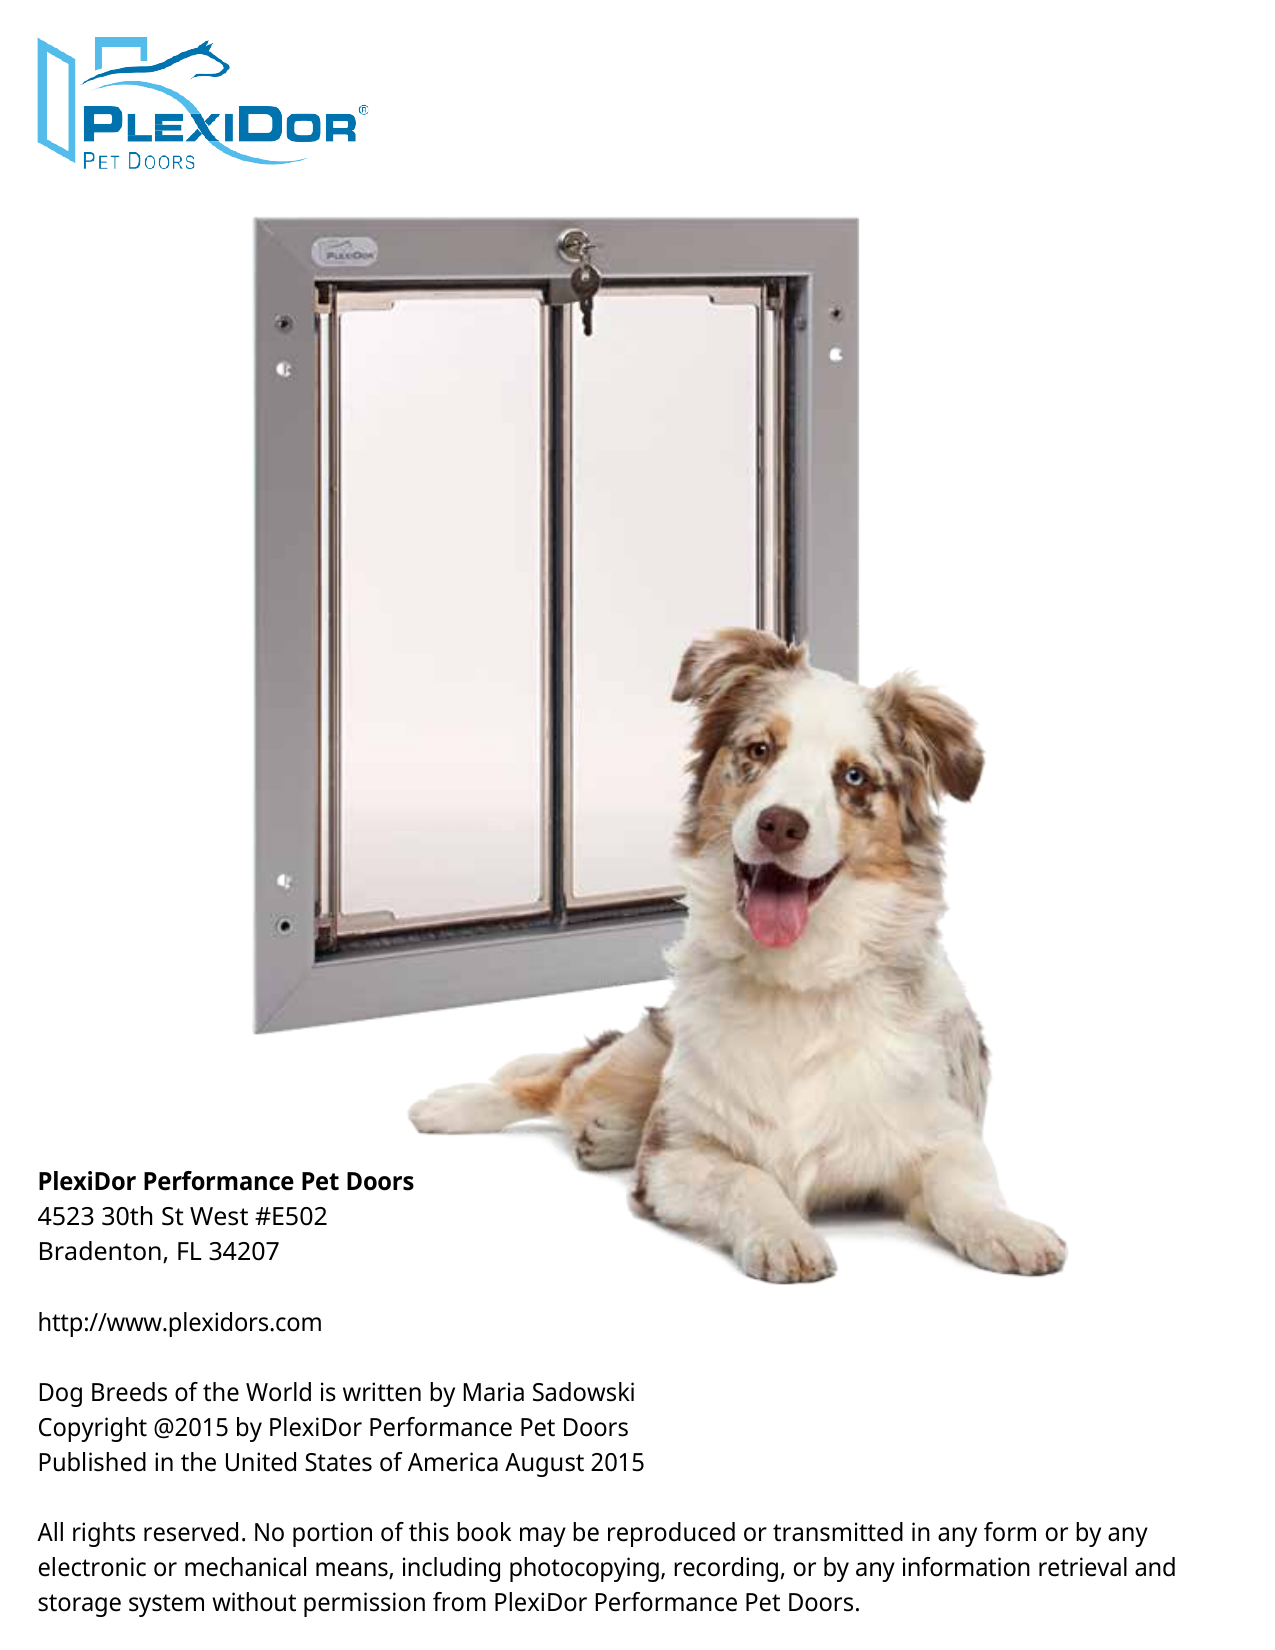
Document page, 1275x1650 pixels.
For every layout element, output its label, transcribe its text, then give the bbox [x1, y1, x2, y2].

text All rights reserved. No portion of this book may be reproduced or transmitted in any form or by any electronic or mechanical means, including photocopying, recording, or by any information retrieval and storage system without permission from PlexiDor Performance Pet Doors. [37, 1515, 1211, 1619]
text Dog Breeds of the World is written by Maria Sadowski Copyright @2015 by PlexiDor Performance Pet Doors Published in the United States of America August 2015 [37, 1374, 664, 1479]
picture [203, 178, 1120, 1302]
text PlexiDor Performance Pet Doors 4523 30th St West #E502 Bradenton, FL 34207 [37, 1164, 203, 1268]
text http://www.plexidors.com [37, 1304, 1275, 1338]
picture [37, 37, 369, 169]
